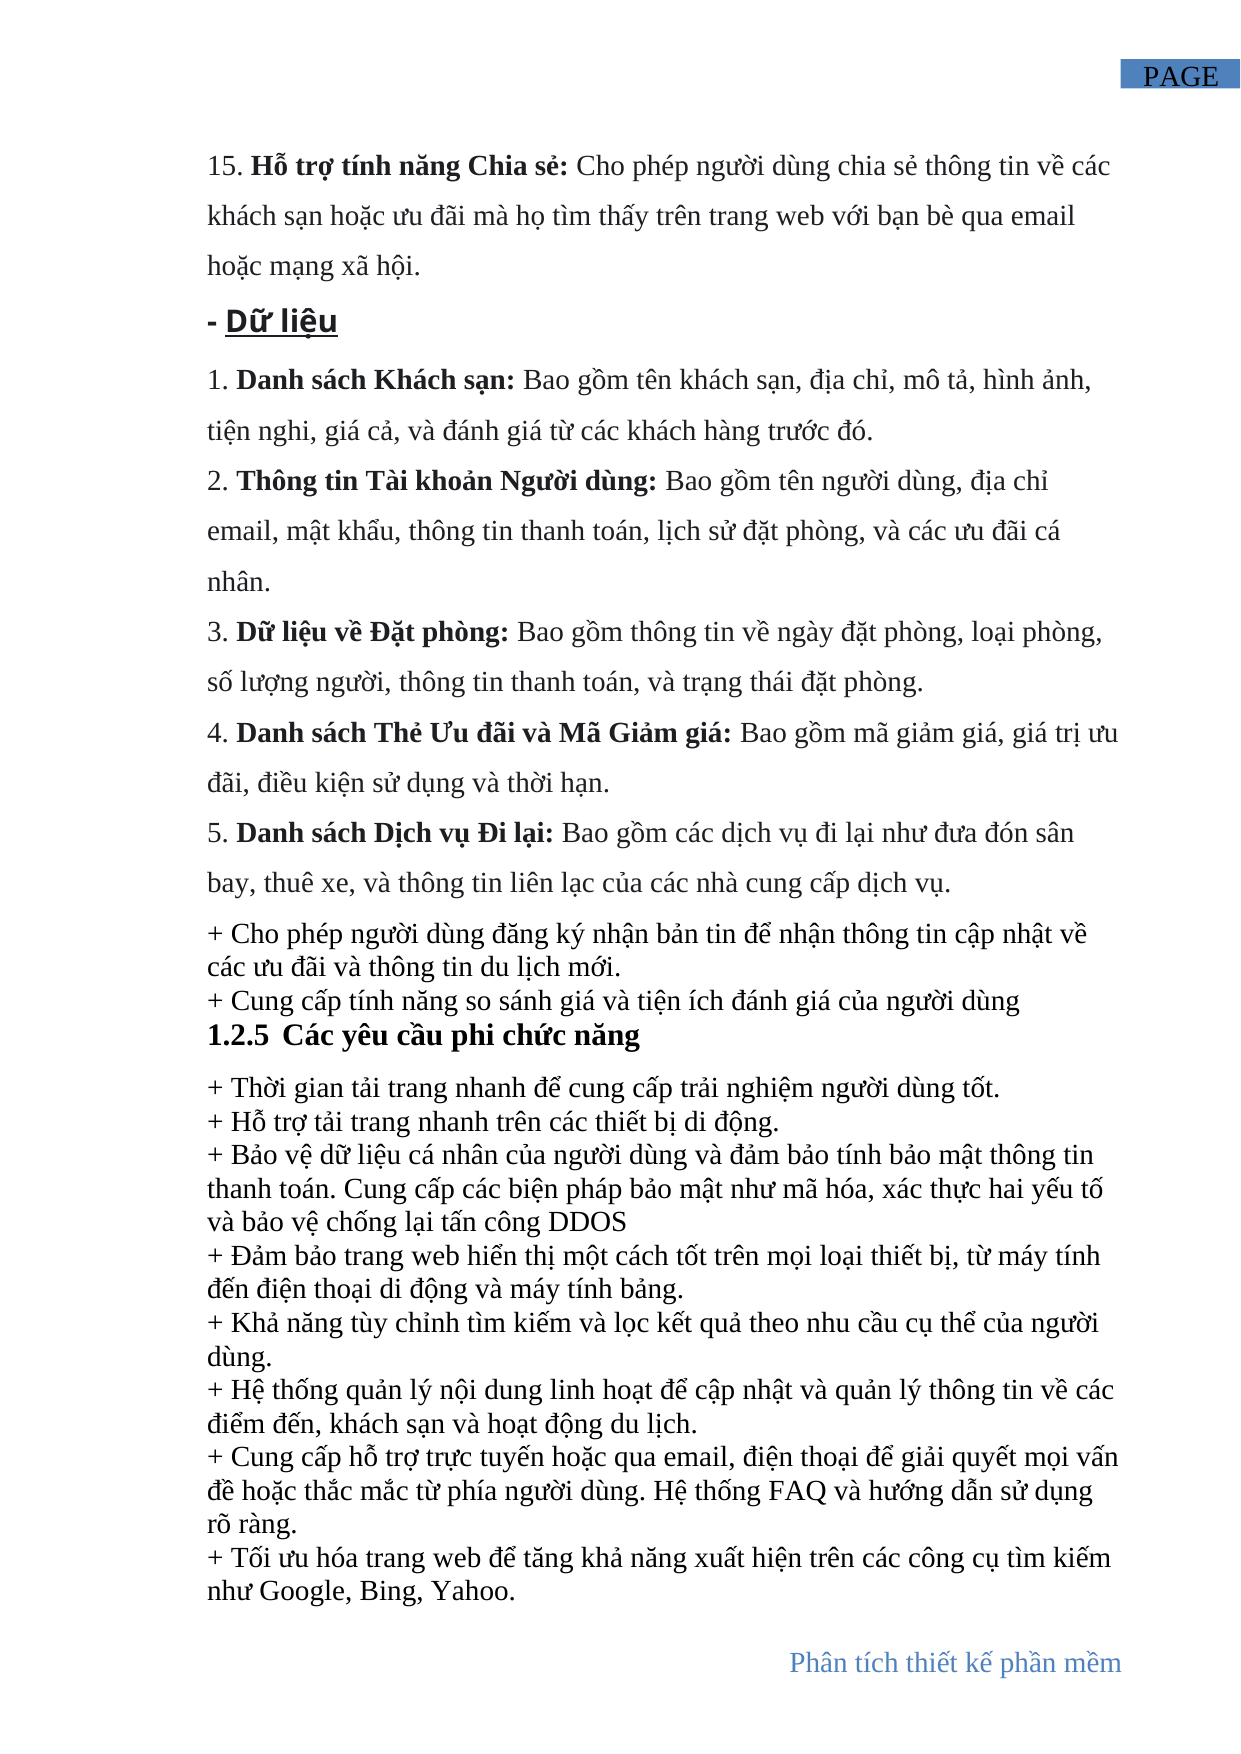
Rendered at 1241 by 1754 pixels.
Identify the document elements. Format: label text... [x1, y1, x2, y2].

text 1. Danh sách Khách sạn: Bao gồm tên khách sạn, địa chỉ, mô tả, hình ảnh, tiện nghi, giá cả, và đánh giá từ các khách hàng trước đó. [207, 362, 1122, 446]
text + Bảo vệ dữ liệu cá nhân của người dùng và đảm bảo tính bảo mật thông tin thanh toán. Cung cấp các biện pháp bảo mật như mã hóa, xác thực hai yếu tố và bảo vệ chống lại tấn công DDOS [207, 1137, 1122, 1238]
text 4. Danh sách Thẻ Ưu đãi và Mã Giảm giá: Bao gồm mã giảm giá, giá trị ưu đãi, điều kiện sử dụng và thời hạn. [207, 715, 1122, 798]
text 5. Danh sách Dịch vụ Đi lại: Bao gồm các dịch vụ đi lại như đưa đón sân bay, thuê xe, và thông tin liên lạc của các nhà cung cấp dịch vụ. [207, 815, 1122, 899]
text - Dữ liệu [207, 299, 1122, 341]
text + Cung cấp hỗ trợ trực tuyến hoặc qua email, điện thoại để giải quyết mọi vấn đề hoặc thắc mắc từ phía người dùng. Hệ thống FAQ và hướng dẫn sử dụng rõ ràng. [207, 1439, 1122, 1540]
subtitle Các yêu cầu phi chức năng [207, 1017, 1122, 1052]
text + Tối ưu hóa trang web để tăng khả năng xuất hiện trên các công cụ tìm kiếm như Google, Bing, Yahoo. [207, 1540, 1122, 1607]
text 3. Dữ liệu về Đặt phòng: Bao gồm thông tin về ngày đặt phòng, loại phòng, số lượng người, thông tin thanh toán, và trạng thái đặt phòng. [207, 614, 1122, 698]
text + Cung cấp tính năng so sánh giá và tiện ích đánh giá của người dùng [207, 983, 1122, 1017]
text 2. Thông tin Tài khoản Người dùng: Bao gồm tên người dùng, địa chỉ email, mật khẩu, thông tin thanh toán, lịch sử đặt phòng, và các ưu đãi cá nhân. [207, 463, 1122, 597]
text + Cho phép người dùng đăng ký nhận bản tin để nhận thông tin cập nhật về các ưu đãi và thông tin du lịch mới. [207, 916, 1122, 983]
text 15. Hỗ trợ tính năng Chia sẻ: Cho phép người dùng chia sẻ thông tin về các khách sạn hoặc ưu đãi mà họ tìm thấy trên trang web với bạn bè qua email hoặc mạng xã hội. [207, 148, 1122, 282]
text + Đảm bảo trang web hiển thị một cách tốt trên mọi loại thiết bị, từ máy tính đến điện thoại di động và máy tính bảng. [207, 1238, 1122, 1305]
text + Thời gian tải trang nhanh để cung cấp trải nghiệm người dùng tốt. [207, 1070, 1122, 1104]
text + Hỗ trợ tải trang nhanh trên các thiết bị di động. [207, 1104, 1122, 1137]
text + Hệ thống quản lý nội dung linh hoạt để cập nhật và quản lý thông tin về các điểm đến, khách sạn và hoạt động du lịch. [207, 1372, 1122, 1439]
text + Khả năng tùy chỉnh tìm kiếm và lọc kết quả theo nhu cầu cụ thể của người dùng. [207, 1305, 1122, 1372]
